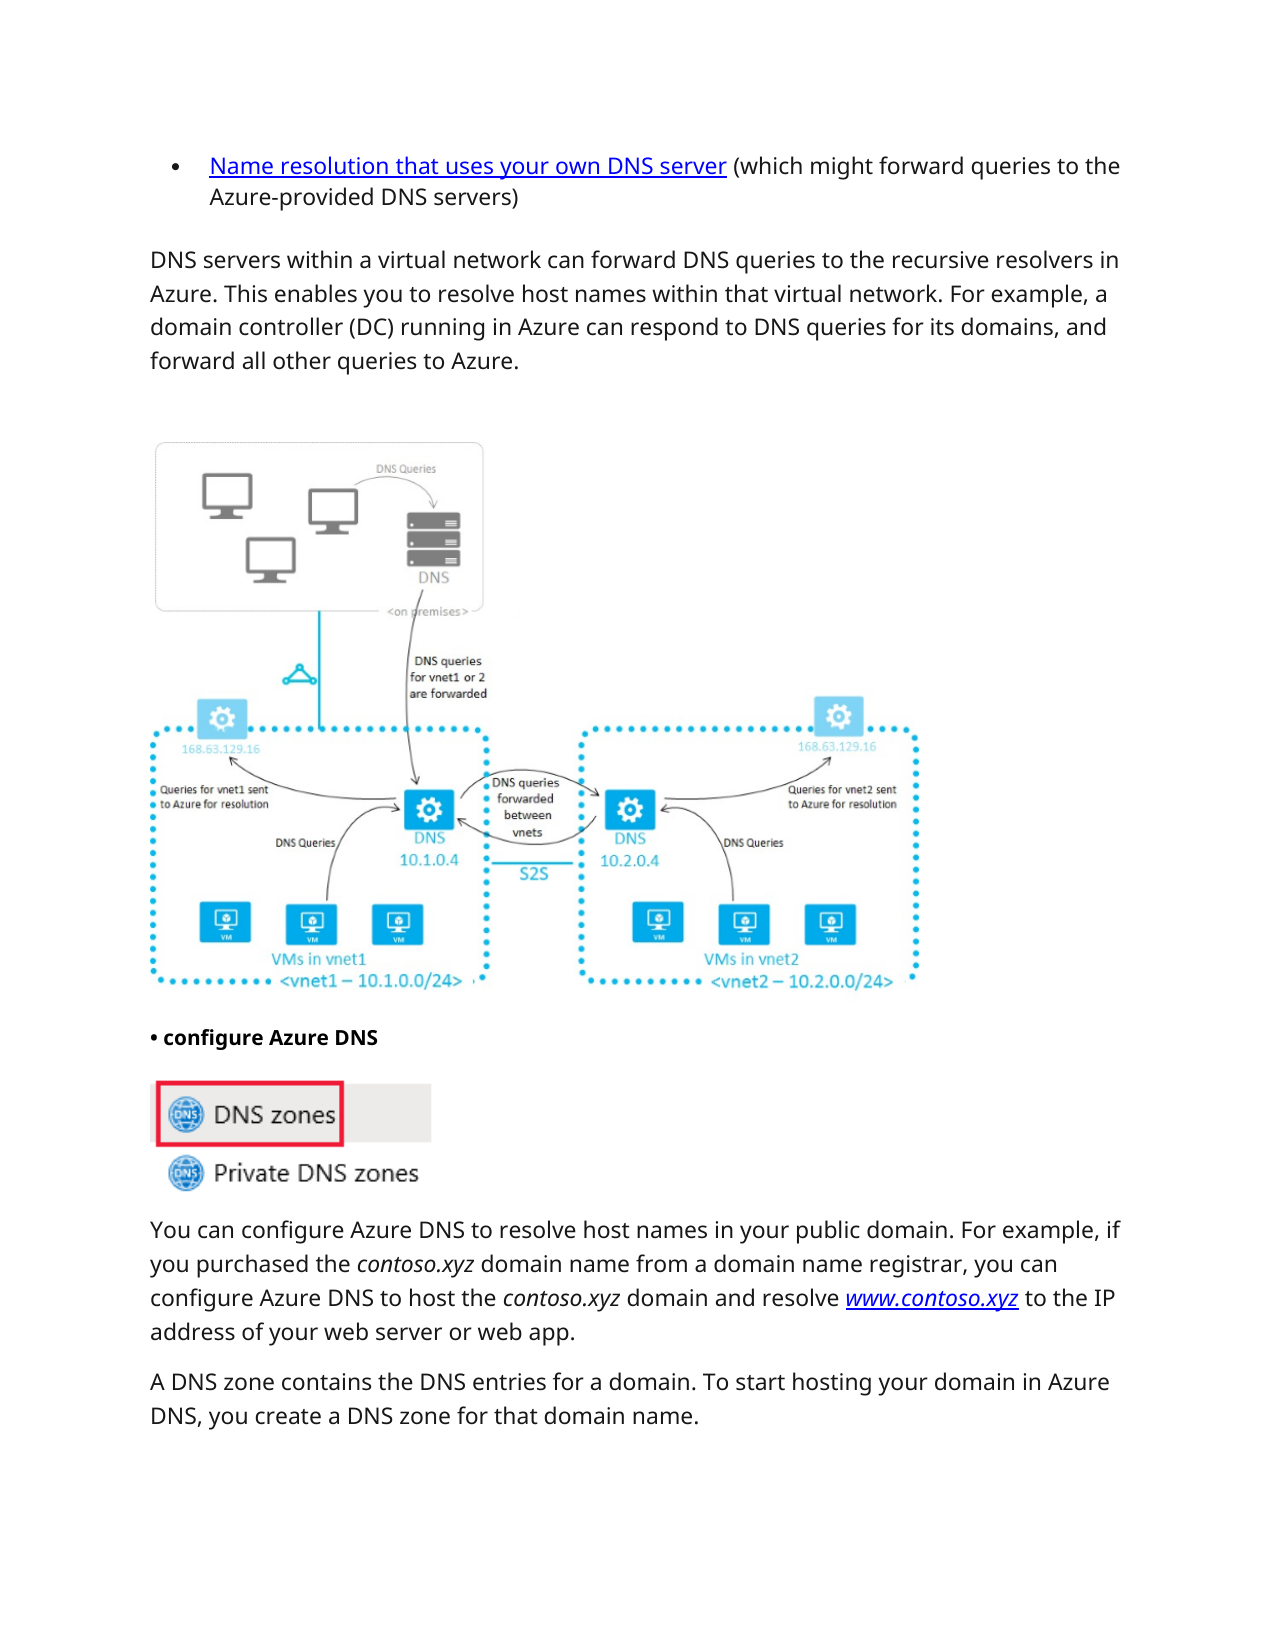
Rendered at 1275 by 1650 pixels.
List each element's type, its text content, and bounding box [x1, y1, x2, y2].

text • configure Azure DNS [150, 1023, 1125, 1052]
picture [150, 1070, 432, 1196]
text A DNS zone contains the DNS entries for a domain. To start hosting your domain in Azure DNS, you create a DNS zone for that domain name. [150, 1366, 1125, 1431]
picture [150, 442, 919, 1005]
list Name resolution that uses your own DNS server (which might forward queries to the Azure-provided DNS servers) [172, 150, 1125, 212]
text DNS servers within a virtual network can forward DNS queries to the recursive resolvers in Azure. This enables you to resolve host names within that virtual network. For example, a domain controller (DC) running in Azure can respond to DNS queries for its domains, and forward all other queries to Azure. [150, 244, 1125, 376]
text You can configure Azure DNS to resolve host names in your public domain. For example, if you purchased the contoso.xyz domain name from a domain name registrar, you can configure Azure DNS to host the contoso.xyz domain and resolve www.contoso.xyz to the IP address of your web server or web app. [150, 1214, 1125, 1347]
